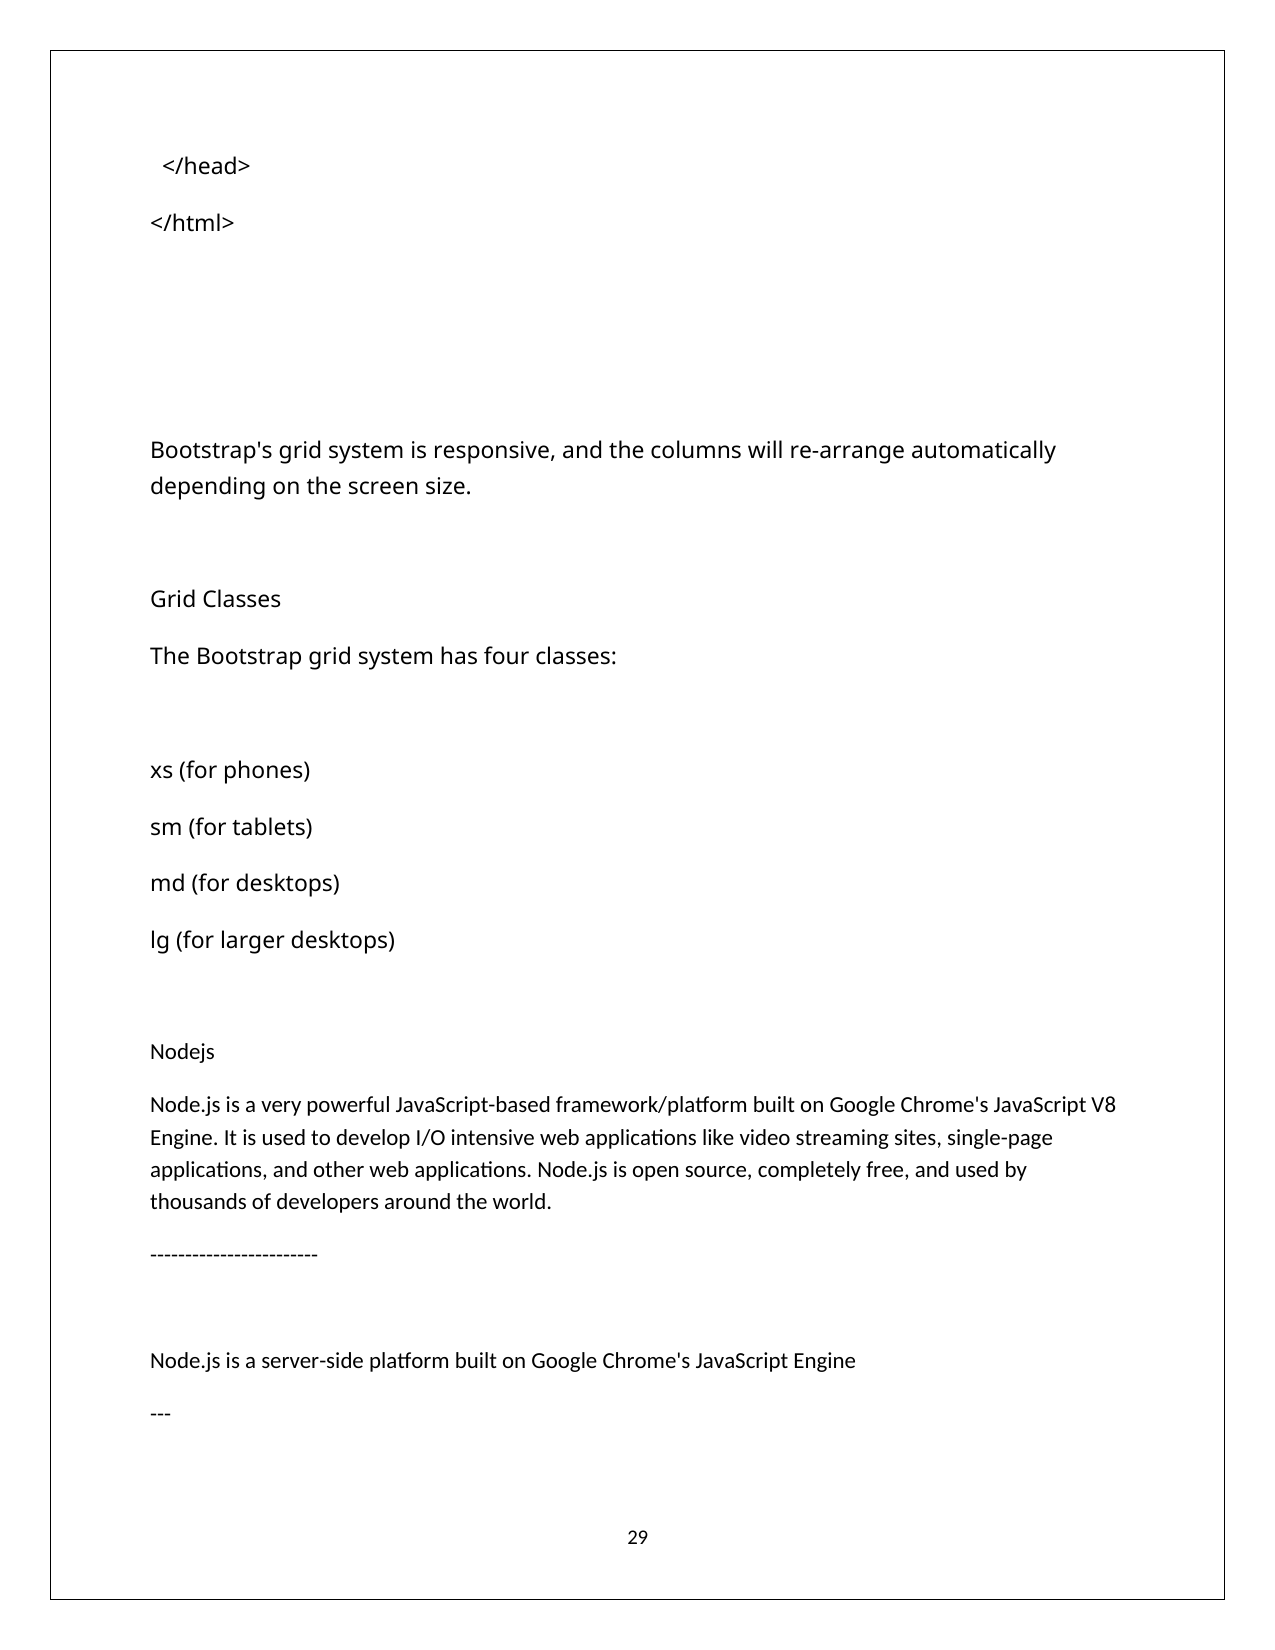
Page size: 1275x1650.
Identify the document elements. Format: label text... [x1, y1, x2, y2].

text xs (for phones) [150, 754, 1125, 785]
text Bootstrap's grid system is responsive, and the columns will re-arrange automatically depending on the screen size. [150, 434, 1125, 501]
text Nodejs [150, 1037, 1125, 1066]
text ------------------------ [150, 1240, 1125, 1268]
text sm (for tablets) [150, 810, 1125, 842]
text --- [150, 1399, 1125, 1427]
text Node.js is a very powerful JavaScript-based framework/platform built on Google Chrome's JavaScript V8 Engine. It is used to develop I/O intensive web applications like video streaming sites, single-page applications, and other web applications. Node.js is open source, completely free, and used by thousands of developers around the world. [150, 1091, 1125, 1215]
text </html> [150, 207, 1125, 238]
text The Bootstrap grid system has four classes: [150, 640, 1125, 671]
text lg (for larger desktops) [150, 924, 1125, 955]
text Grid Classes [150, 583, 1125, 614]
text md (for desktops) [150, 867, 1125, 898]
text Node.js is a server-side platform built on Google Chrome's JavaScript Engine [150, 1346, 1125, 1374]
text </head> [150, 150, 1125, 181]
